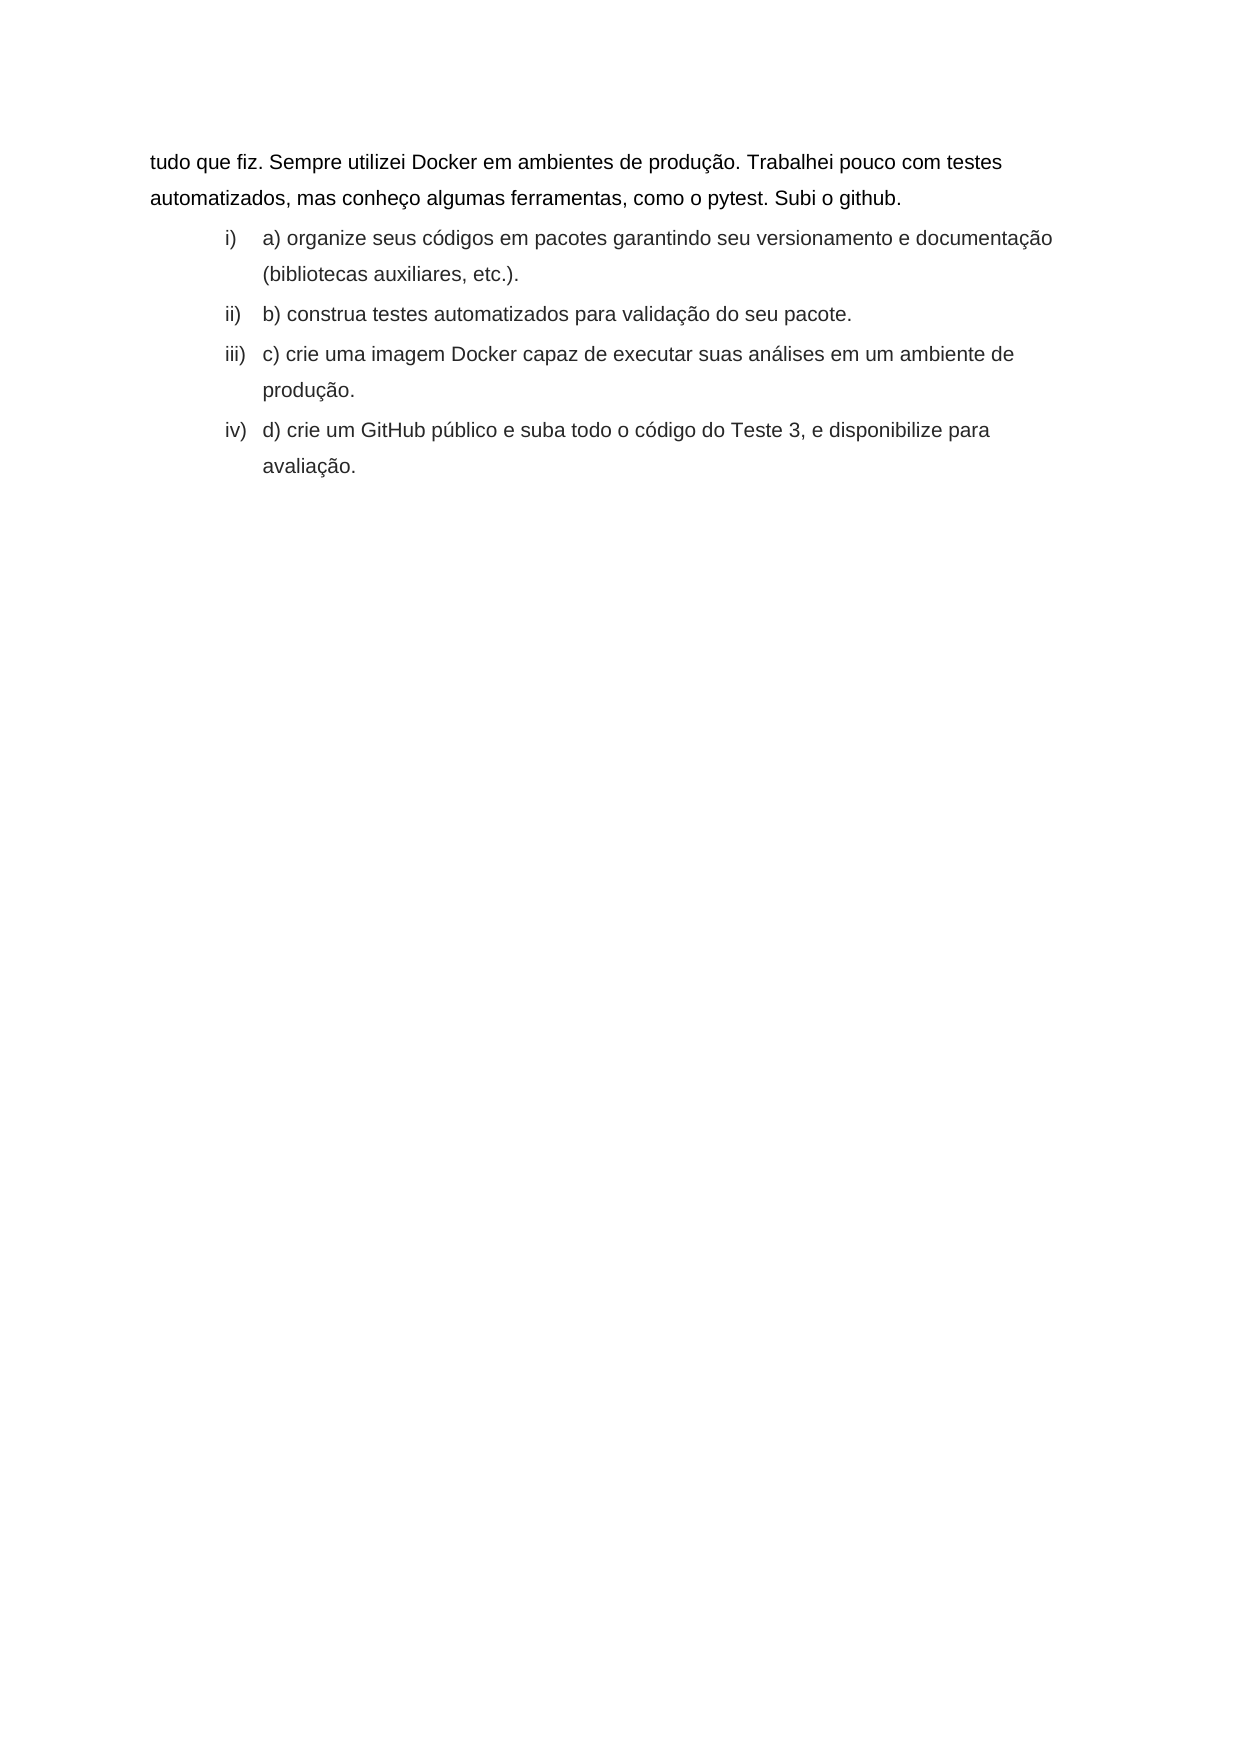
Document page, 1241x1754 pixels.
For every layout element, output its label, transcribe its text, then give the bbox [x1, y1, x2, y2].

subtitle a) organize seus códigos em pacotes garantindo seu versionamento e documentação (bibliotecas auxiliares, etc.). [225, 226, 1090, 286]
subtitle c) crie uma imagem Docker capaz de executar suas análises em um ambiente de produção. [225, 342, 1090, 402]
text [150, 150, 1090, 210]
subtitle b) construa testes automatizados para validação do seu pacote. [225, 302, 1090, 326]
subtitle d) crie um GitHub público e suba todo o código do Teste 3, e disponibilize para avaliação. [225, 418, 1090, 478]
